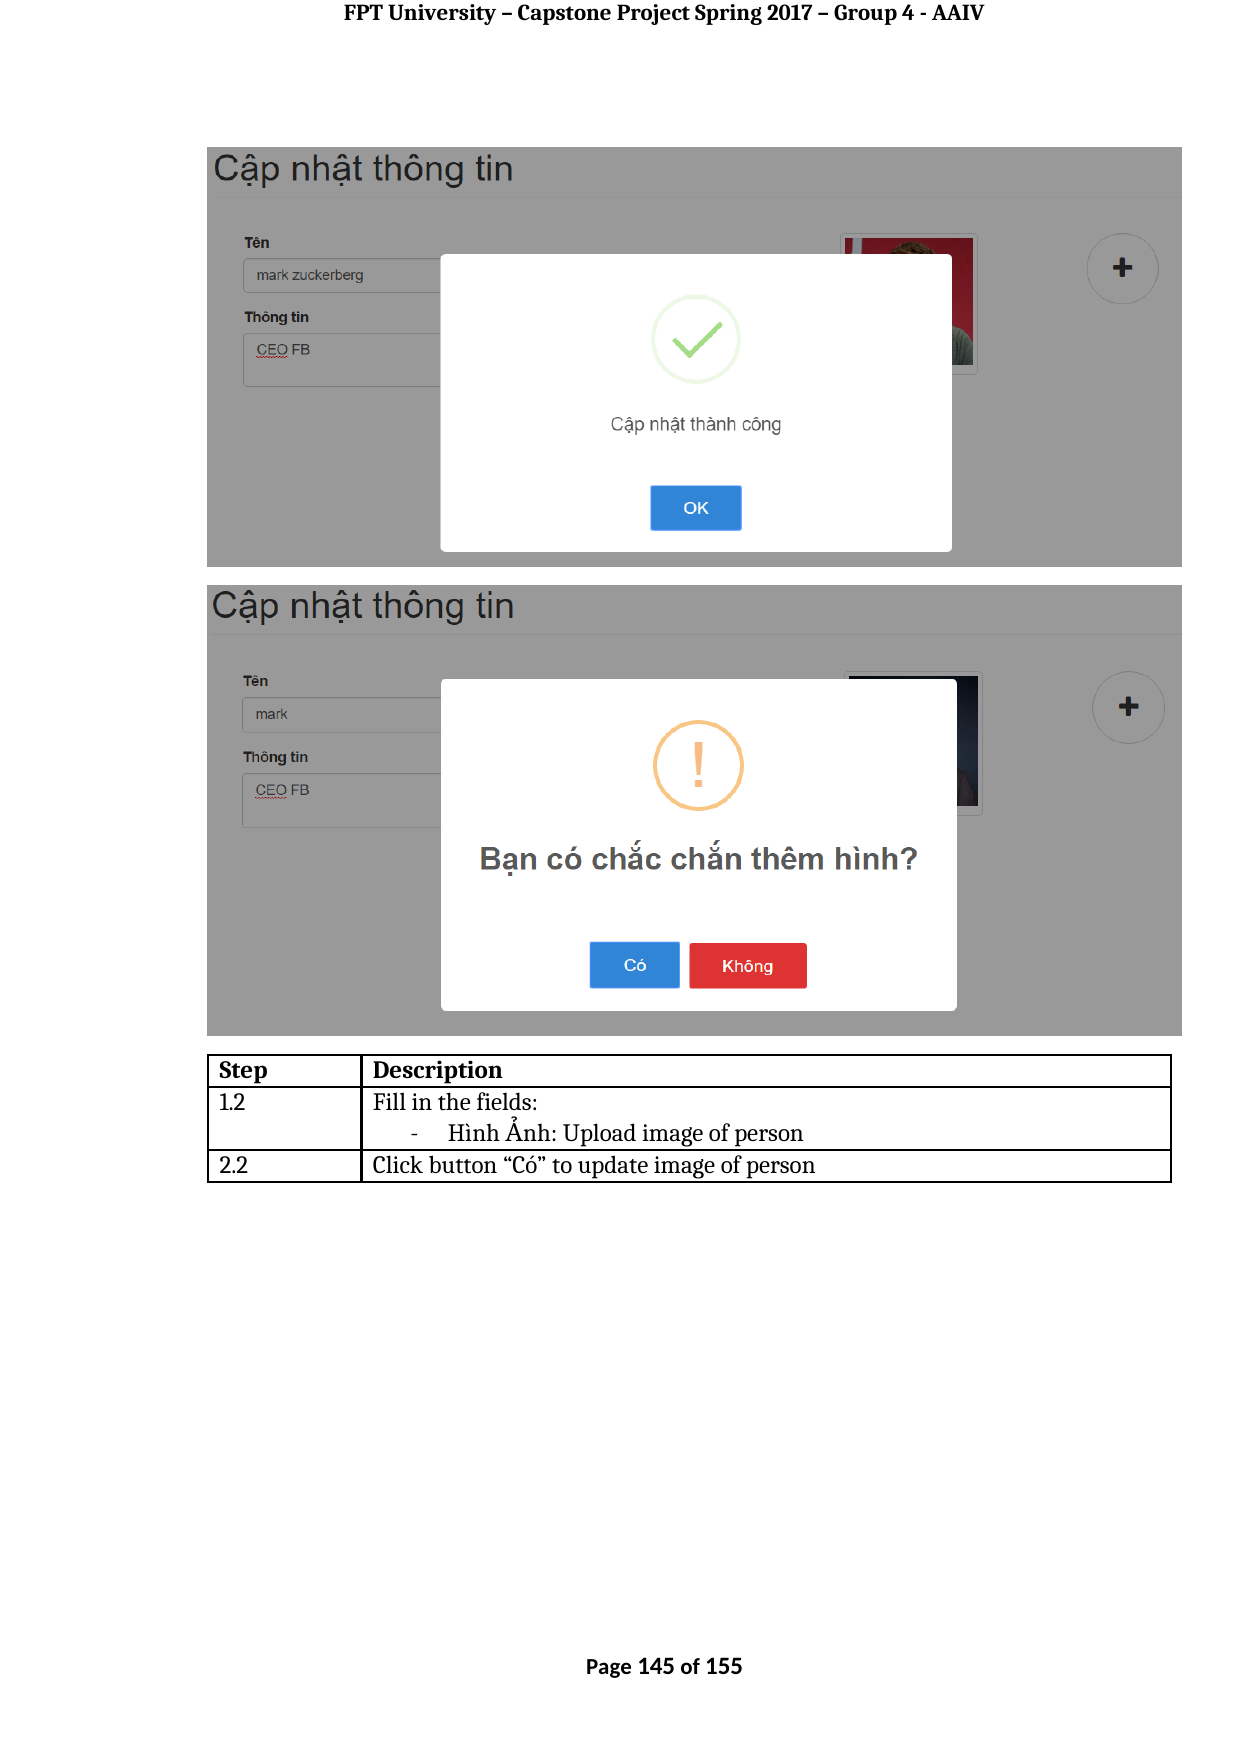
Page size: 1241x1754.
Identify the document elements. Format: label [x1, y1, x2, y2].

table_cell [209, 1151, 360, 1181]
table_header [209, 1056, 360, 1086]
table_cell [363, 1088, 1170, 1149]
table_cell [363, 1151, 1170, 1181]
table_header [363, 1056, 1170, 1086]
picture [207, 147, 1182, 567]
picture [207, 585, 1182, 1036]
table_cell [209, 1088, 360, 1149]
